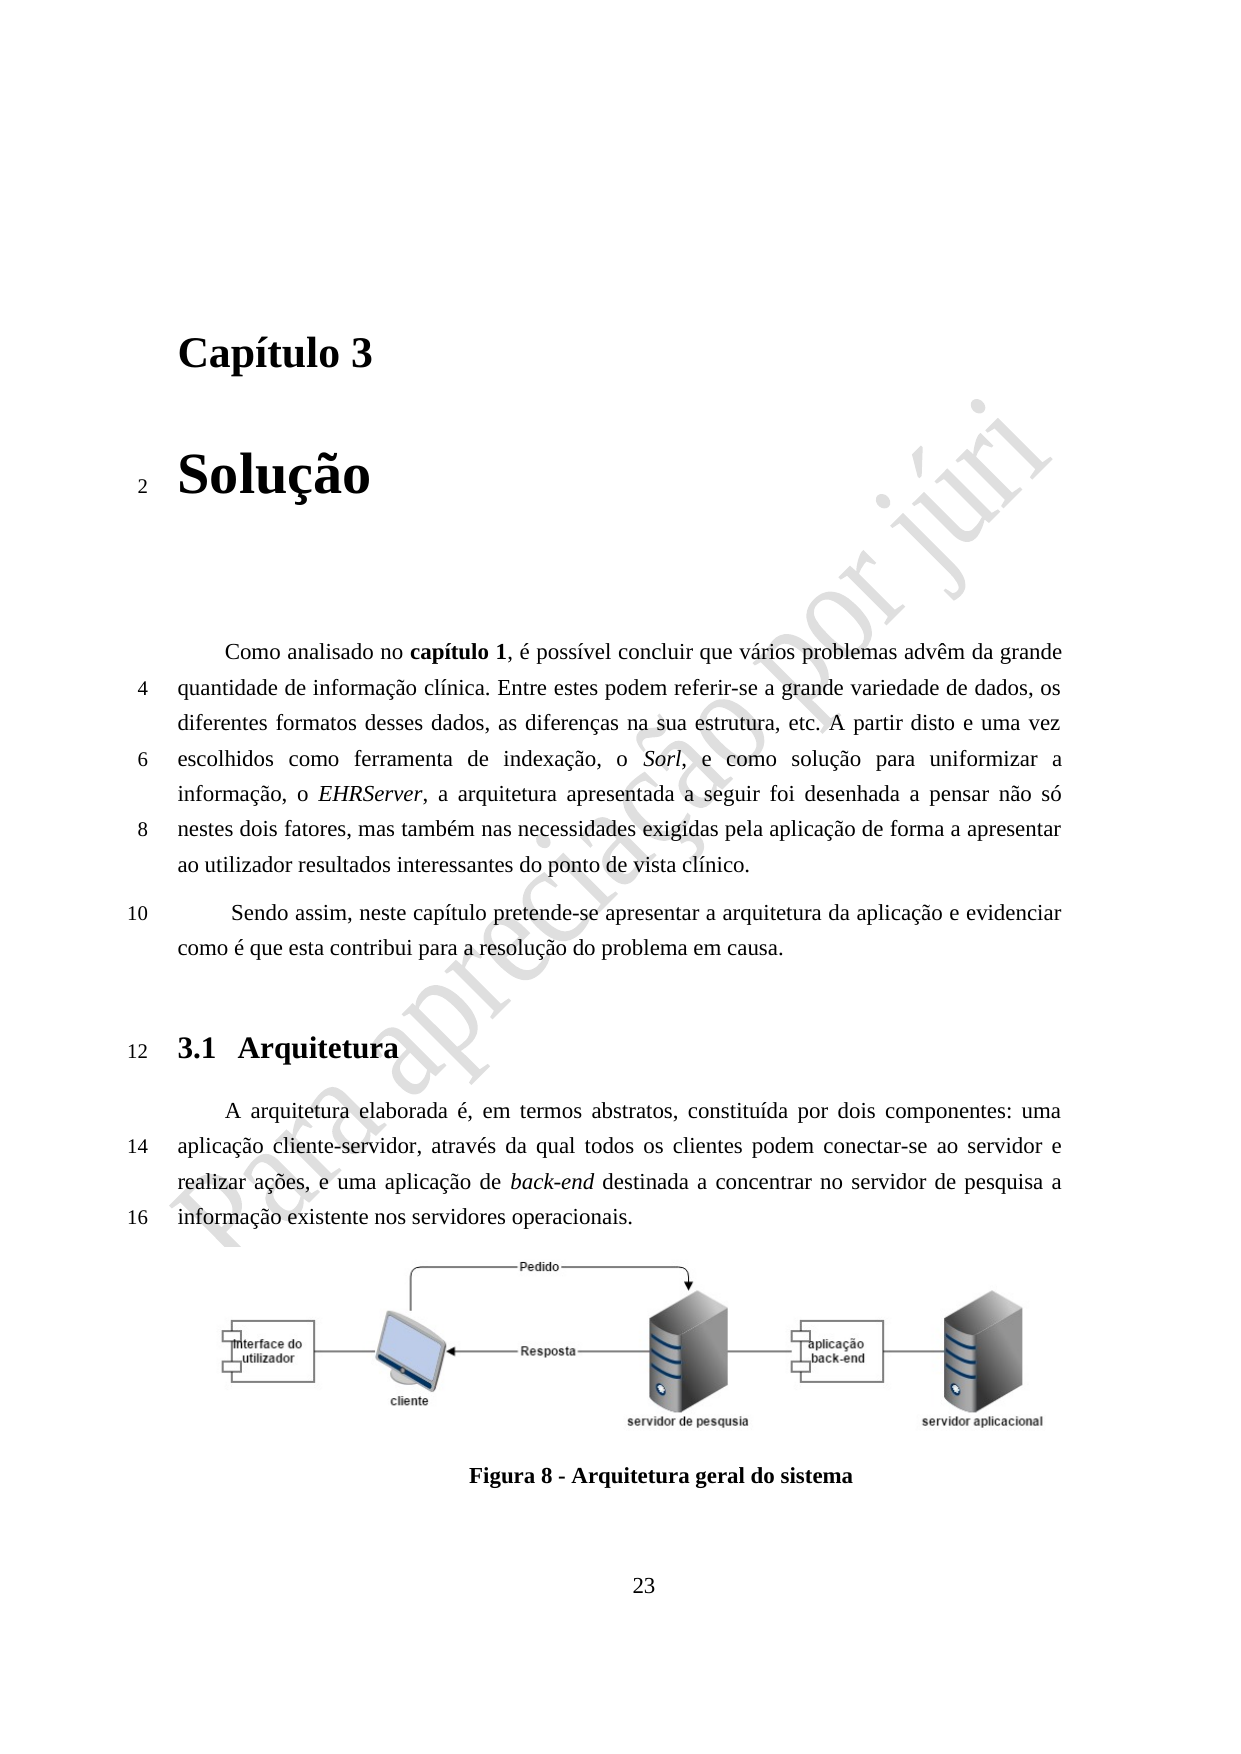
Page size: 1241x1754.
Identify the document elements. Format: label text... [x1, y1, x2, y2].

text Sendo assim, neste capítulo pretende-se apresentar a arquitetura da aplicação e evidenciar como é que esta contribui para a resolução do problema em causa. [177, 892, 1063, 963]
subtitle Solução [177, 439, 1063, 506]
picture [212, 1247, 1063, 1442]
text Como analisado no capítulo 1, é possível concluir que vários problemas advêm da grande quantidade de informação clínica. Entre estes podem referir-se a grande variedade de dados, os diferentes formatos desses dados, as diferenças na sua estrutura, etc. A partir disto e uma vez escolhidos como ferramenta de indexação, o Sorl, e como solução para uniformizar a informação, o EHRServer, a arquitetura apresentada a seguir foi desenhada a pensar não só nestes dois fatores, mas também nas necessidades exigidas pela aplicação de forma a apresentar ao utilizador resultados interessantes do ponto de vista clínico. [177, 631, 1063, 879]
text A arquitetura elaborada é, em termos abstratos, constituída por dois componentes: uma aplicação cliente-servidor, através da qual todos os clientes podem conectar-se ao servidor e realizar ações, e uma aplicação de back-end destinada a concentrar no servidor de pesquisa a informação existente nos servidores operacionais. [177, 1090, 1063, 1232]
subtitle Capítulo 3 [177, 326, 1063, 377]
subtitle Arquitetura [177, 1029, 1063, 1065]
